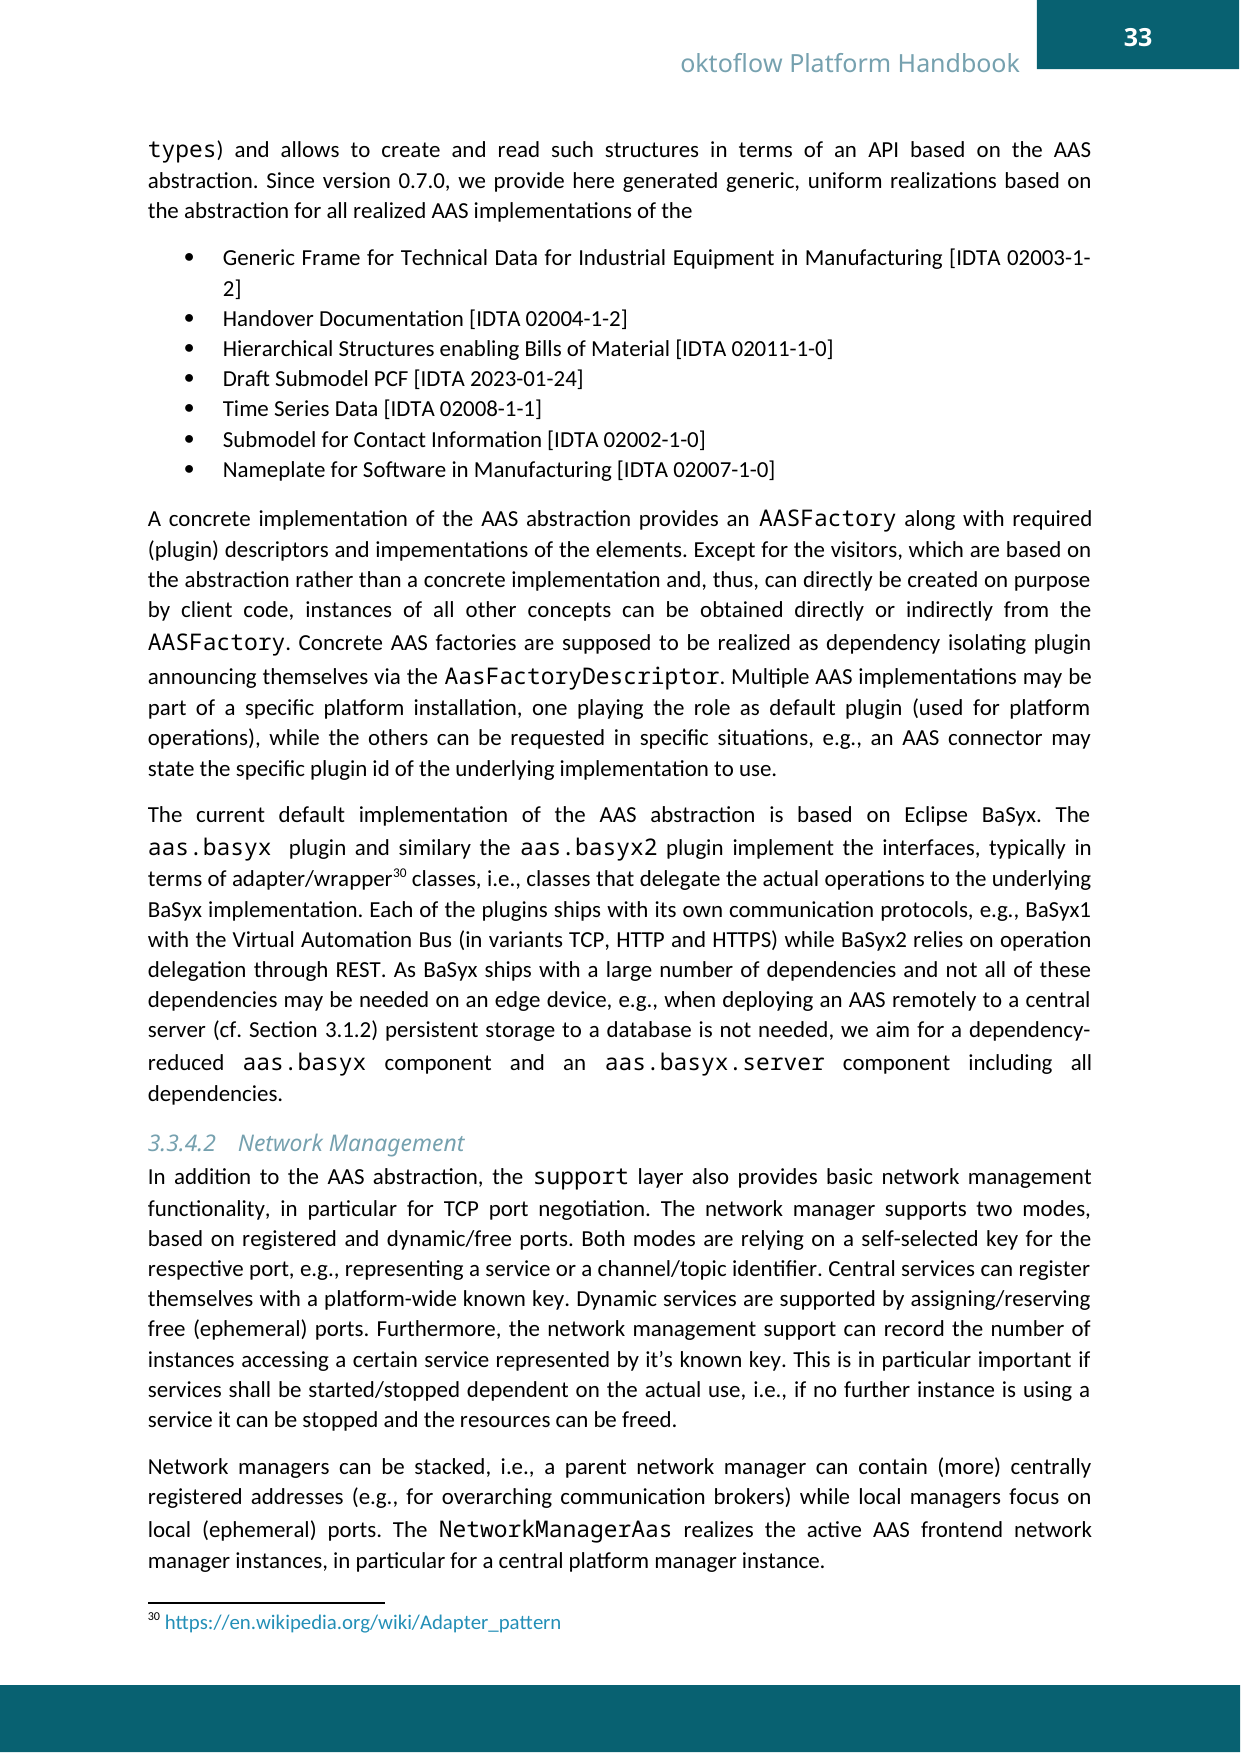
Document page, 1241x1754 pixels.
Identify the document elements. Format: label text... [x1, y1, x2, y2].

text Network managers can be stacked, i.e., a parent network manager can contain (more) centrally registered addresses (e.g., for overarching communication brokers) while local managers focus on local (ephemeral) ports. The NetworkManagerAas realizes the active AAS frontend network manager instances, in particular for a central platform manager instance. [148, 1452, 1093, 1574]
list Nameplate for Software in Manufacturing [IDTA 02007-1-0] [185, 455, 1093, 483]
list Hierarchical Structures enabling Bills of Material [IDTA 02011-1-0] [185, 334, 1093, 362]
subtitle Network Management [148, 1126, 1093, 1158]
list Handover Documentation [IDTA 02004-1-2] [185, 304, 1093, 332]
text The current default implementation of the AAS abstraction is based on Eclipse BaSyx. The aas.basyx plugin and similary the aas.basyx2 plugin implement the interfaces, typically in terms of adapter/wrapper classes, i.e., classes that delegate the actual operations to the underlying BaSyx implementation. Each of the plugins ships with its own communication protocols, e.g., BaSyx1 with the Virtual Automation Bus (in variants TCP, HTTP and HTTPS) while BaSyx2 relies on operation delegation through REST. As BaSyx ships with a large number of dependencies and not all of these dependencies may be needed on an edge device, e.g., when deploying an AAS remotely to a central server (cf. Section 3.1.2) persistent storage to a database is not needed, we aim for a dependency-reduced aas.basyx component and an aas.basyx.server component including all dependencies. [148, 801, 1093, 1108]
list Generic Frame for Technical Data for Industrial Equipment in Manufacturing [IDTA 02003-1-2] [185, 243, 1093, 302]
text In addition to the AAS abstraction, the support layer also provides basic network management functionality, in particular for TCP port negotiation. The network manager supports two modes, based on registered and dynamic/free ports. Both modes are relying on a self-selected key for the respective port, e.g., representing a service or a channel/topic identifier. Central services can register themselves with a platform-wide known key. Dynamic services are supported by assigning/reserving free (ephemeral) ports. Furthermore, the network management support can record the number of instances accessing a certain service represented by it’s known key. This is in particular important if services shall be started/stopped dependent on the actual use, i.e., if no further instance is using a service it can be stopped and the resources can be freed. [148, 1160, 1093, 1433]
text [148, 133, 1093, 224]
list Submodel for Contact Information [IDTA 02002-1-0] [185, 425, 1093, 453]
text A concrete implementation of the AAS abstraction provides an AASFactory along with required (plugin) descriptors and impementations of the elements. Except for the visitors, which are based on the abstraction rather than a concrete implementation and, thus, can directly be created on purpose by client code, instances of all other concepts can be obtained directly or indirectly from the AASFactory. Concrete AAS factories are supposed to be realized as dependency isolating plugin announcing themselves via the AasFactoryDescriptor. Multiple AAS implementations may be part of a specific platform installation, one playing the role as default plugin (used for platform operations), while the others can be requested in specific situations, e.g., an AAS connector may state the specific plugin id of the underlying implementation to use. [148, 502, 1093, 782]
list Draft Submodel PCF [IDTA 2023-01-24] [185, 364, 1093, 392]
list Time Series Data [IDTA 02008-1-1] [185, 394, 1093, 422]
